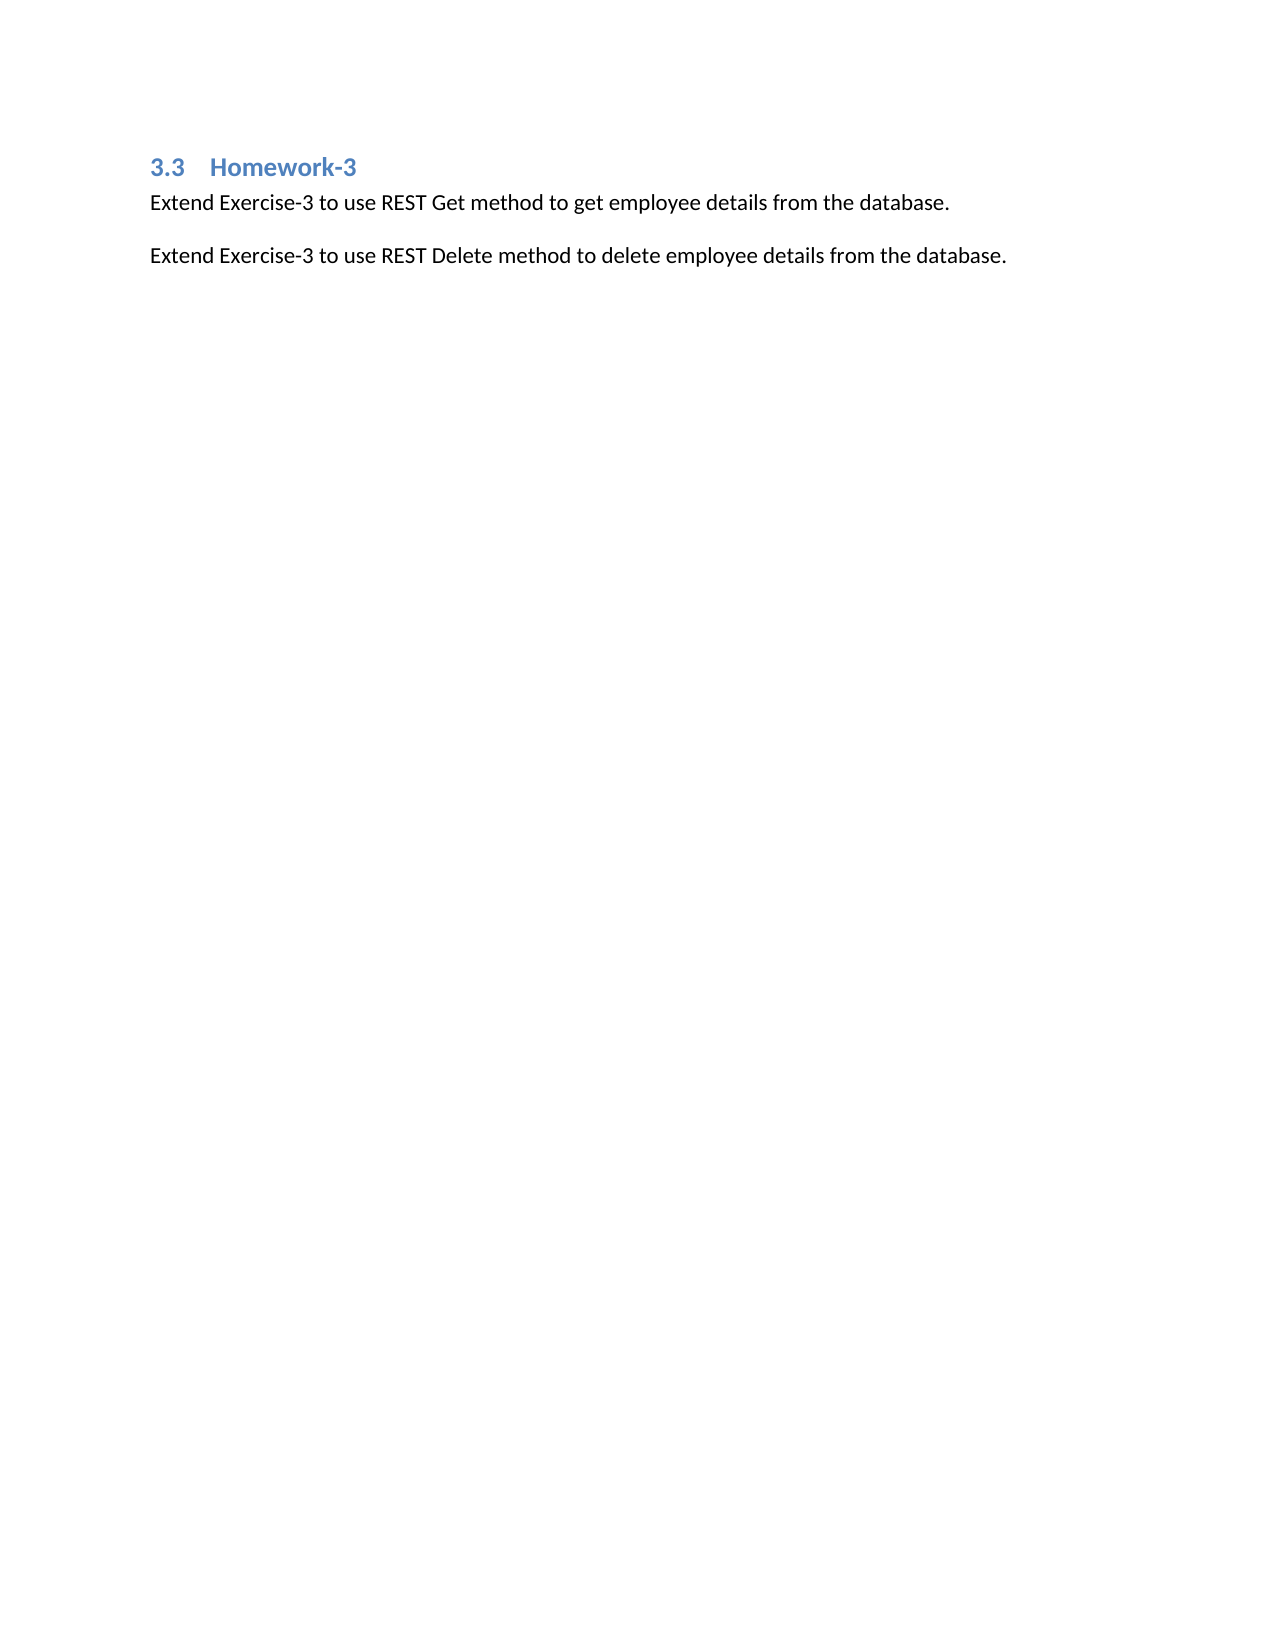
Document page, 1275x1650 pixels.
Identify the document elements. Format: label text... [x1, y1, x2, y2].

subtitle Homework-3 [150, 150, 1125, 183]
text Extend Exercise-3 to use REST Delete method to delete employee details from the database. [150, 241, 1125, 269]
text Extend Exercise-3 to use REST Get method to get employee details from the database. [150, 188, 1125, 216]
